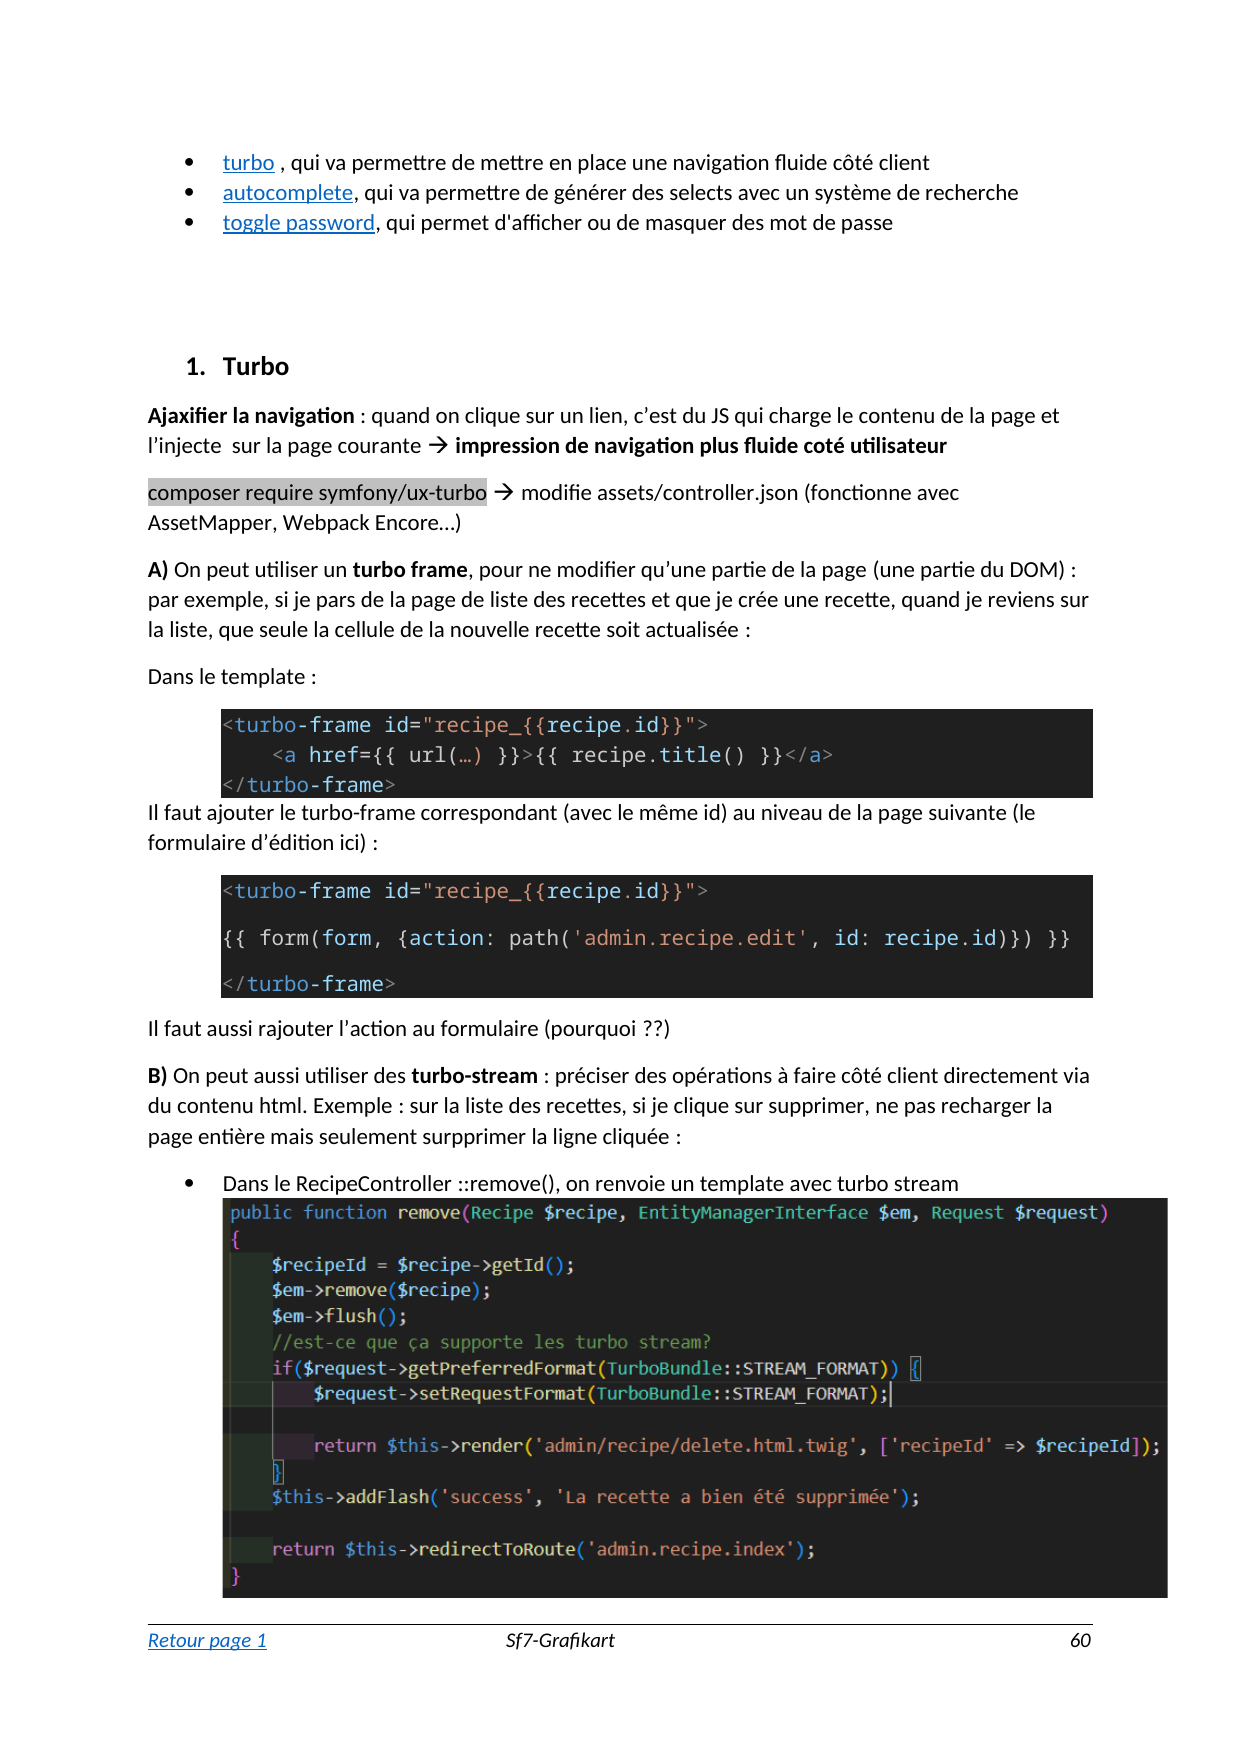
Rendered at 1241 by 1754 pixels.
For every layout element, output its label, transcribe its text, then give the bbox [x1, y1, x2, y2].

text <turbo-frame id="recipe_{{recipe.id}}"> [221, 875, 1093, 905]
list Dans le RecipeController ::remove(), on renvoie un template avec turbo stream [185, 1169, 1093, 1197]
text <a href={{ url(…) }}>{{ recipe.title() }}</a> [221, 739, 1093, 769]
text B) On peut aussi utiliser des turbo-stream : préciser des opérations à faire côté client directement via du contenu html. Exemple : sur la liste des recettes, si je clique sur supprimer, ne pas recharger la page entière mais seulement surpprimer la ligne cliquée : [148, 1061, 1093, 1150]
list toggle password, qui permet d'afficher ou de masquer des mot de passe [185, 208, 1093, 236]
text composer require symfony/ux-turbo modifie assets/controller.json (fonctionne avec AssetMapper, Webpack Encore…) [148, 478, 1093, 536]
text Il faut ajouter le turbo-frame correspondant (avec le même id) au niveau de la page suivante (le formulaire d’édition ici) : [148, 798, 1093, 857]
list Turbo [185, 349, 1093, 382]
text </turbo-frame> [221, 968, 1093, 998]
text A) On peut utiliser un turbo frame, pour ne modifier qu’une partie de la page (une partie du DOM) : par exemple, si je pars de la page de liste des recettes et que je crée une recette, quand je reviens sur la liste, que seule la cellule de la nouvelle recette soit actualisée : [148, 555, 1093, 643]
text Dans le template : [148, 662, 1093, 690]
text Il faut aussi rajouter l’action au formulaire (pourquoi ??) [148, 1014, 1093, 1042]
list autocomplete, qui va permettre de générer des selects avec un système de recherche [185, 178, 1093, 206]
text {{ form(form, {action: path('admin.recipe.edit', id: recipe.id)}) }} [221, 922, 1093, 951]
text </turbo-frame> [221, 769, 1093, 798]
text <turbo-frame id="recipe_{{recipe.id}}"> [221, 709, 1093, 739]
picture [222, 1198, 1168, 1598]
list turbo , qui va permettre de mettre en place une navigation fluide côté client [185, 148, 1093, 176]
text Ajaxifier la navigation : quand on clique sur un lien, c’est du JS qui charge le contenu de la page et l’injecte sur la page courante impression de navigation plus fluide coté utilisateur [148, 401, 1093, 459]
